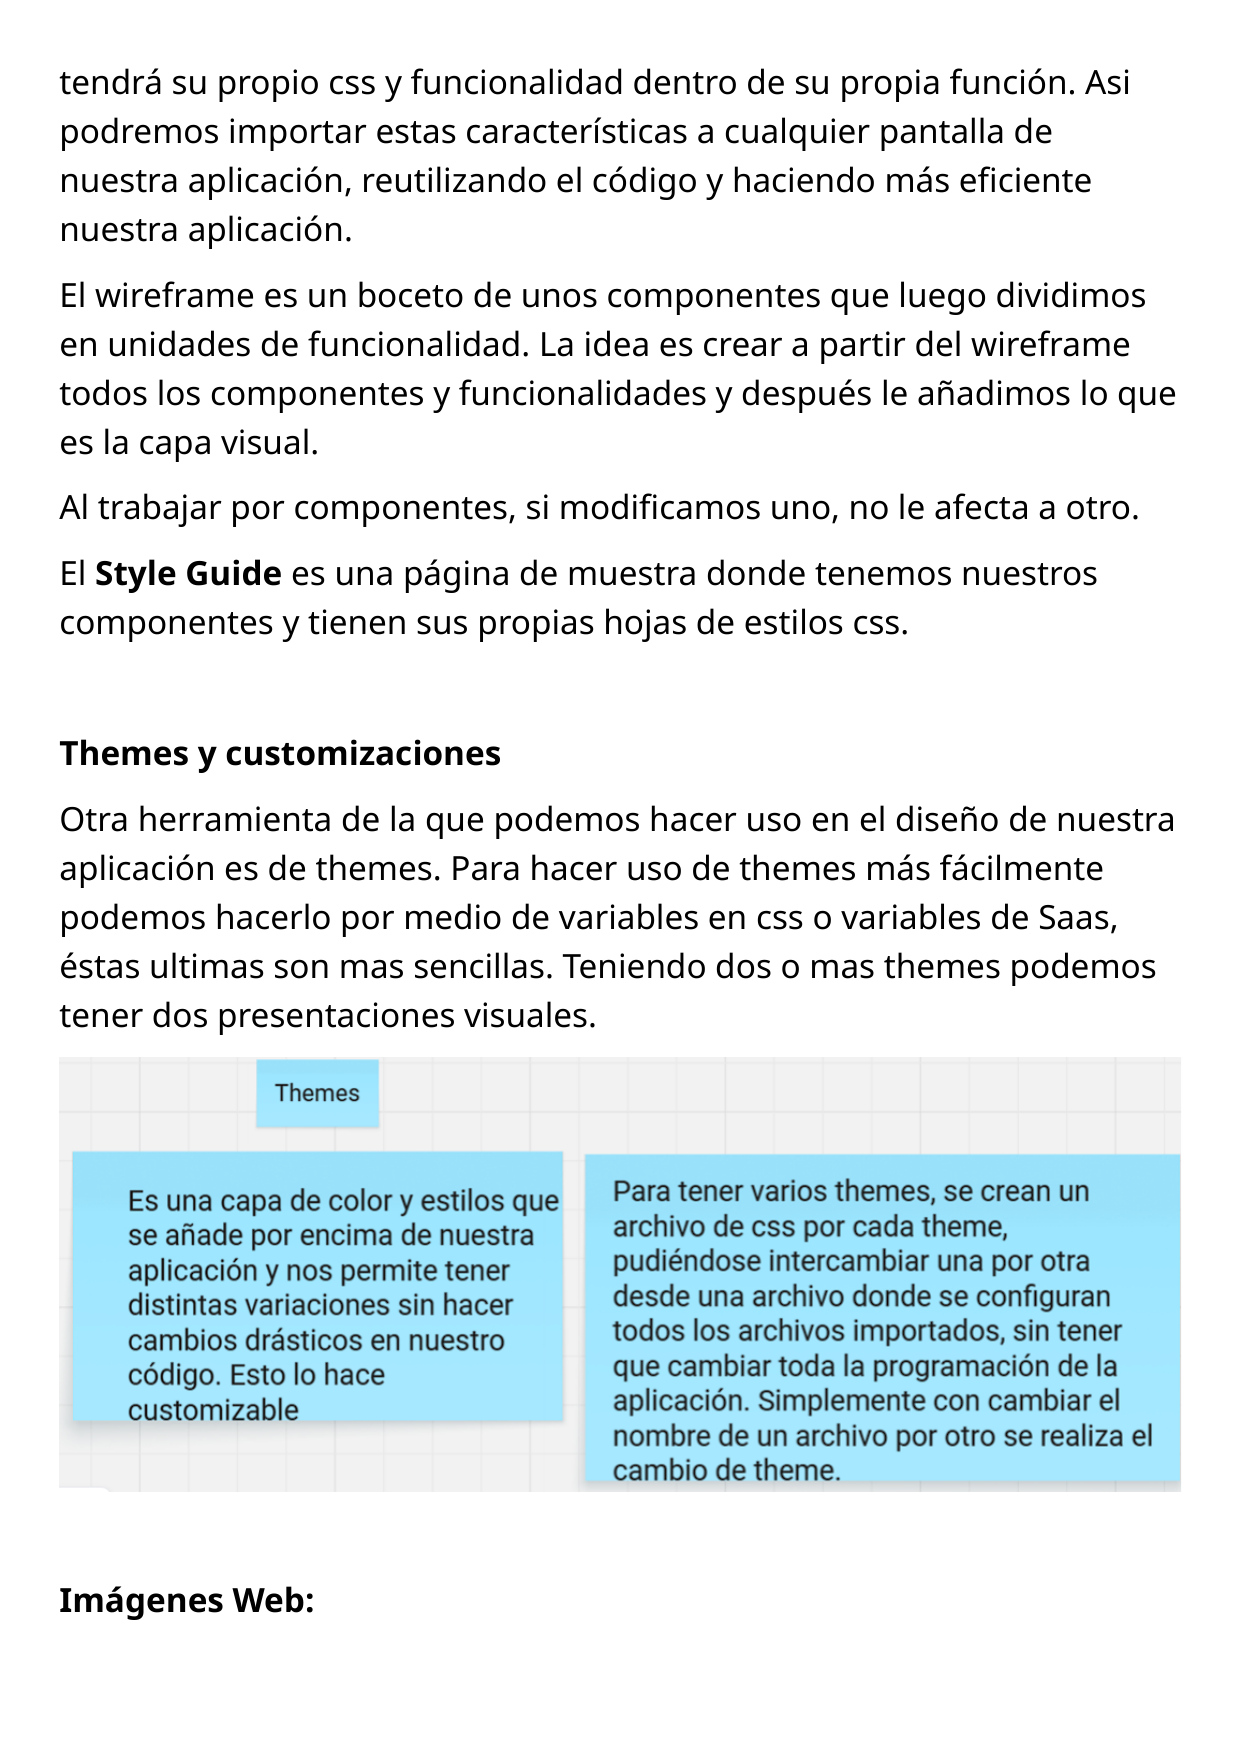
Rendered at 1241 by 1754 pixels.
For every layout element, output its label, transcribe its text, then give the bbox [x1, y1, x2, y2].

text Themes y customizaciones [59, 730, 1181, 775]
picture [59, 1057, 1182, 1492]
text Al trabajar por componentes, si modificamos uno, no le afecta a otro. [59, 484, 1181, 529]
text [59, 59, 1181, 251]
text El Style Guide es una página de muestra donde tenemos nuestros componentes y tienen sus propias hojas de estilos css. [59, 550, 1181, 644]
text El wireframe es un boceto de unos componentes que luego dividimos en unidades de funcionalidad. La idea es crear a partir del wireframe todos los componentes y funcionalidades y después le añadimos lo que es la capa visual. [59, 272, 1181, 464]
text Imágenes Web: [59, 1577, 1181, 1622]
text Otra herramienta de la que podemos hacer uso en el diseño de nuestra aplicación es de themes. Para hacer uso de themes más fácilmente podemos hacerlo por medio de variables en css o variables de Saas, éstas ultimas son mas sencillas. Teniendo dos o mas themes podemos tener dos presentaciones visuales. [59, 796, 1181, 1037]
